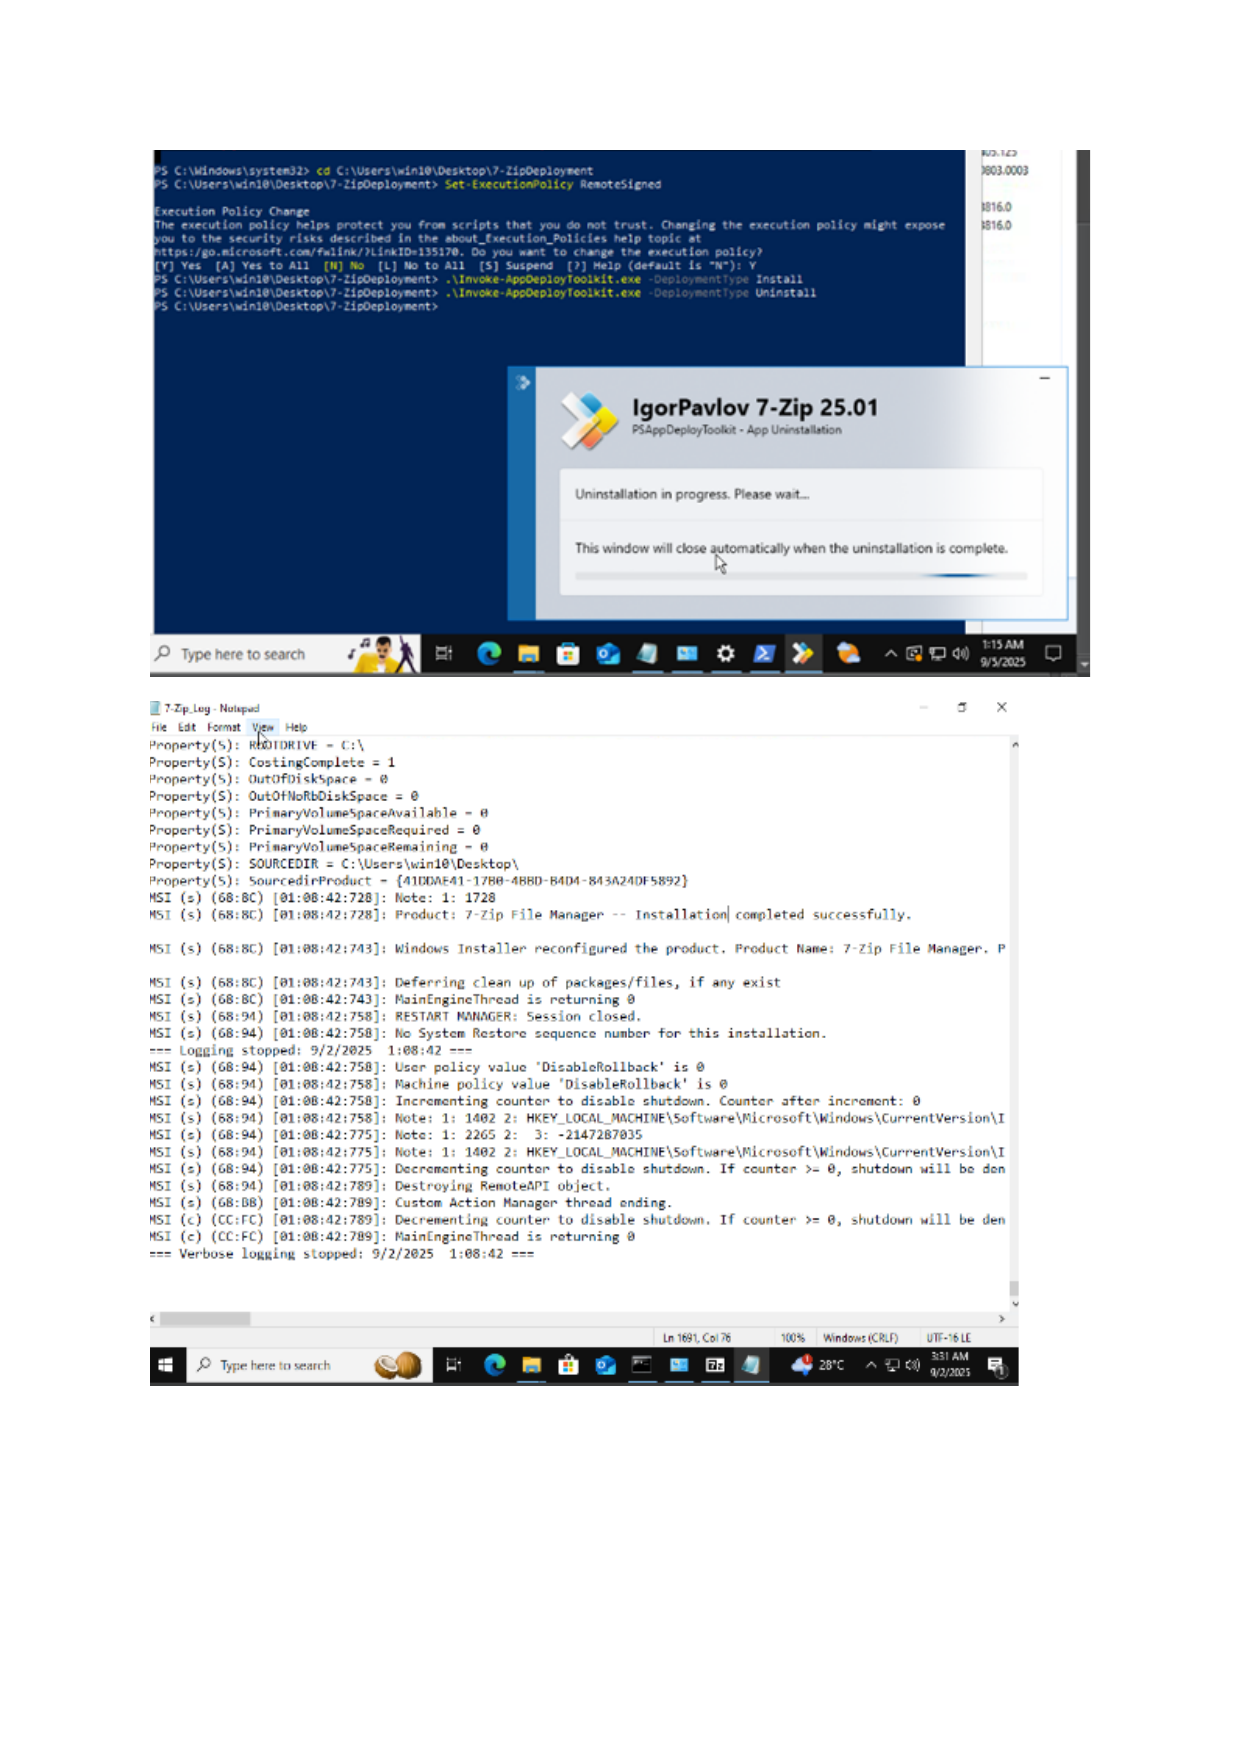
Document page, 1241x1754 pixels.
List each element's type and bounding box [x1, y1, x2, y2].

picture [150, 701, 1019, 1386]
picture [150, 150, 1091, 677]
